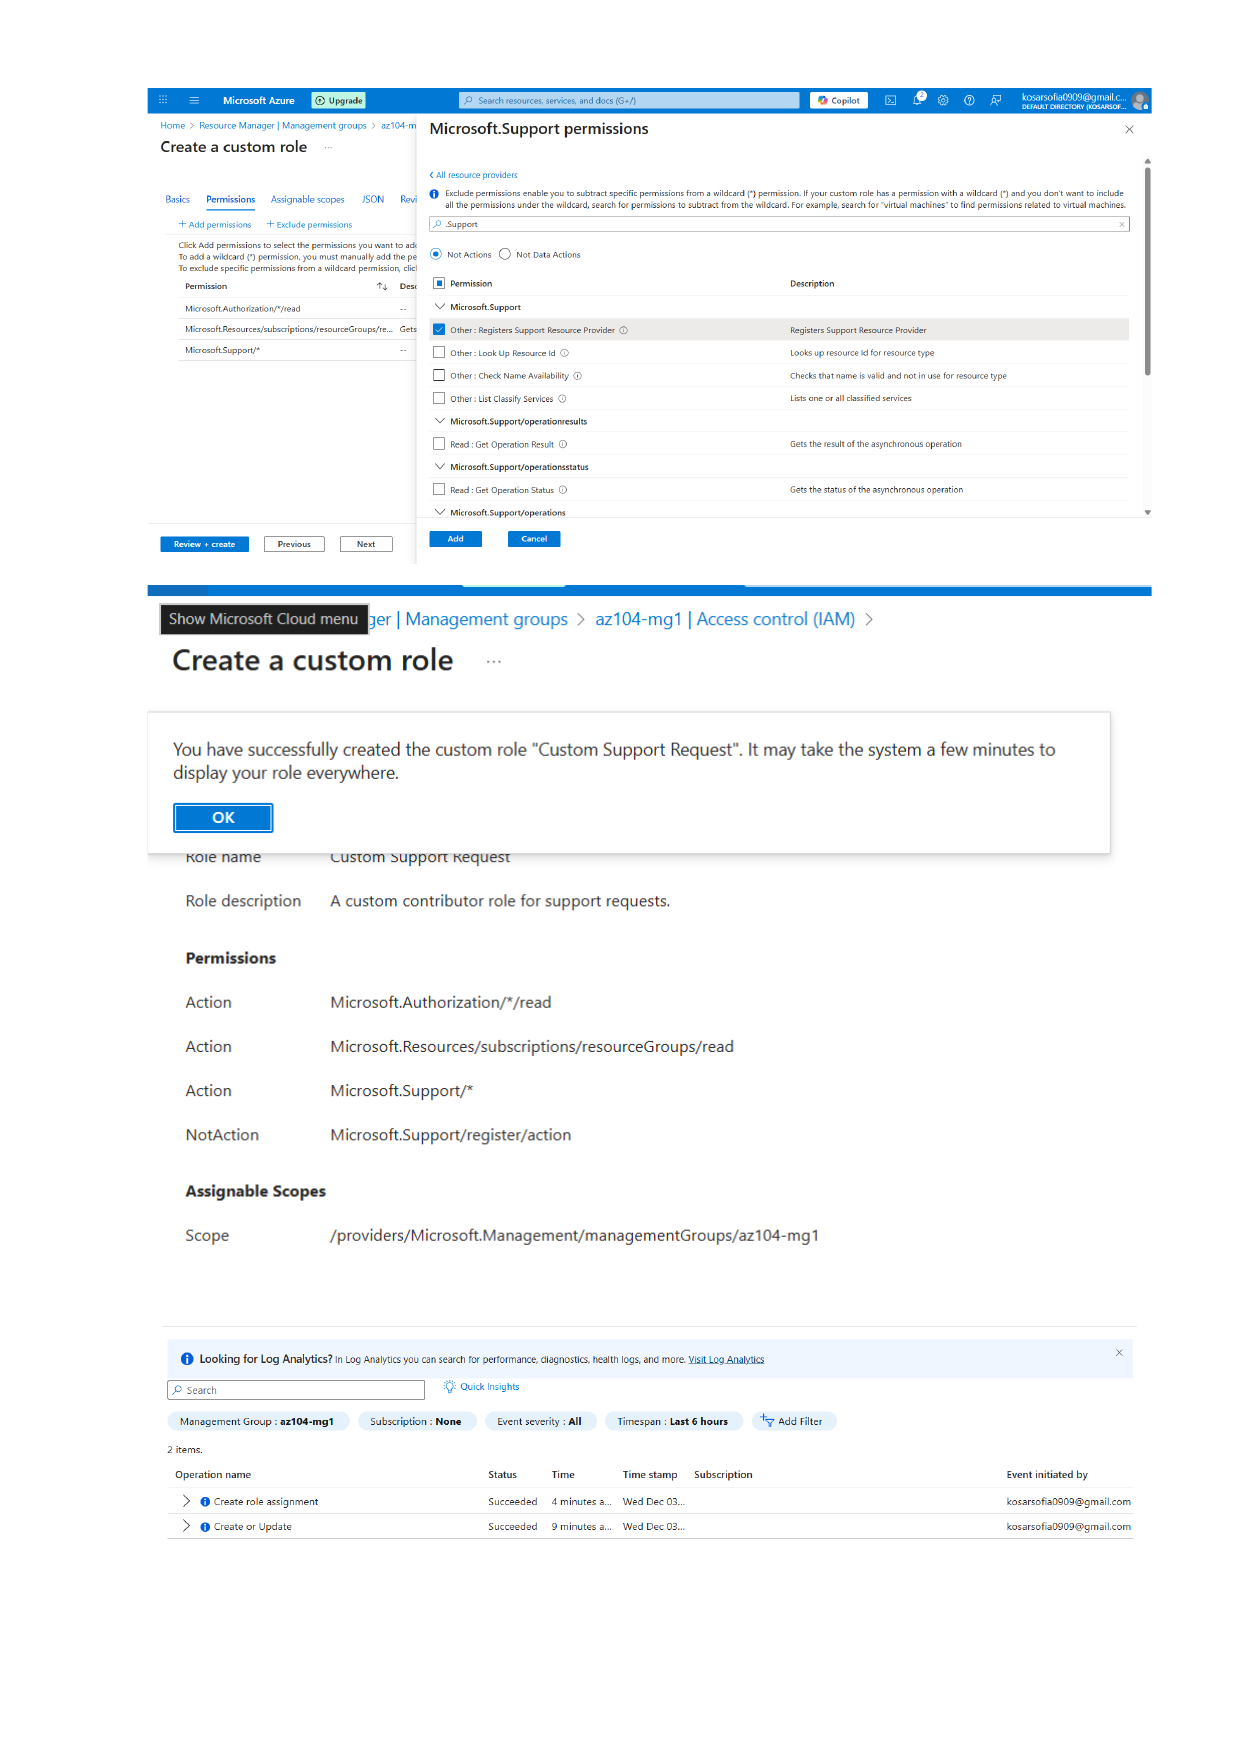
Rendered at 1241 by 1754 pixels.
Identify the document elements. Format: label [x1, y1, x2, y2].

picture [147, 585, 1152, 1304]
picture [147, 88, 1152, 564]
picture [147, 1325, 1152, 1548]
